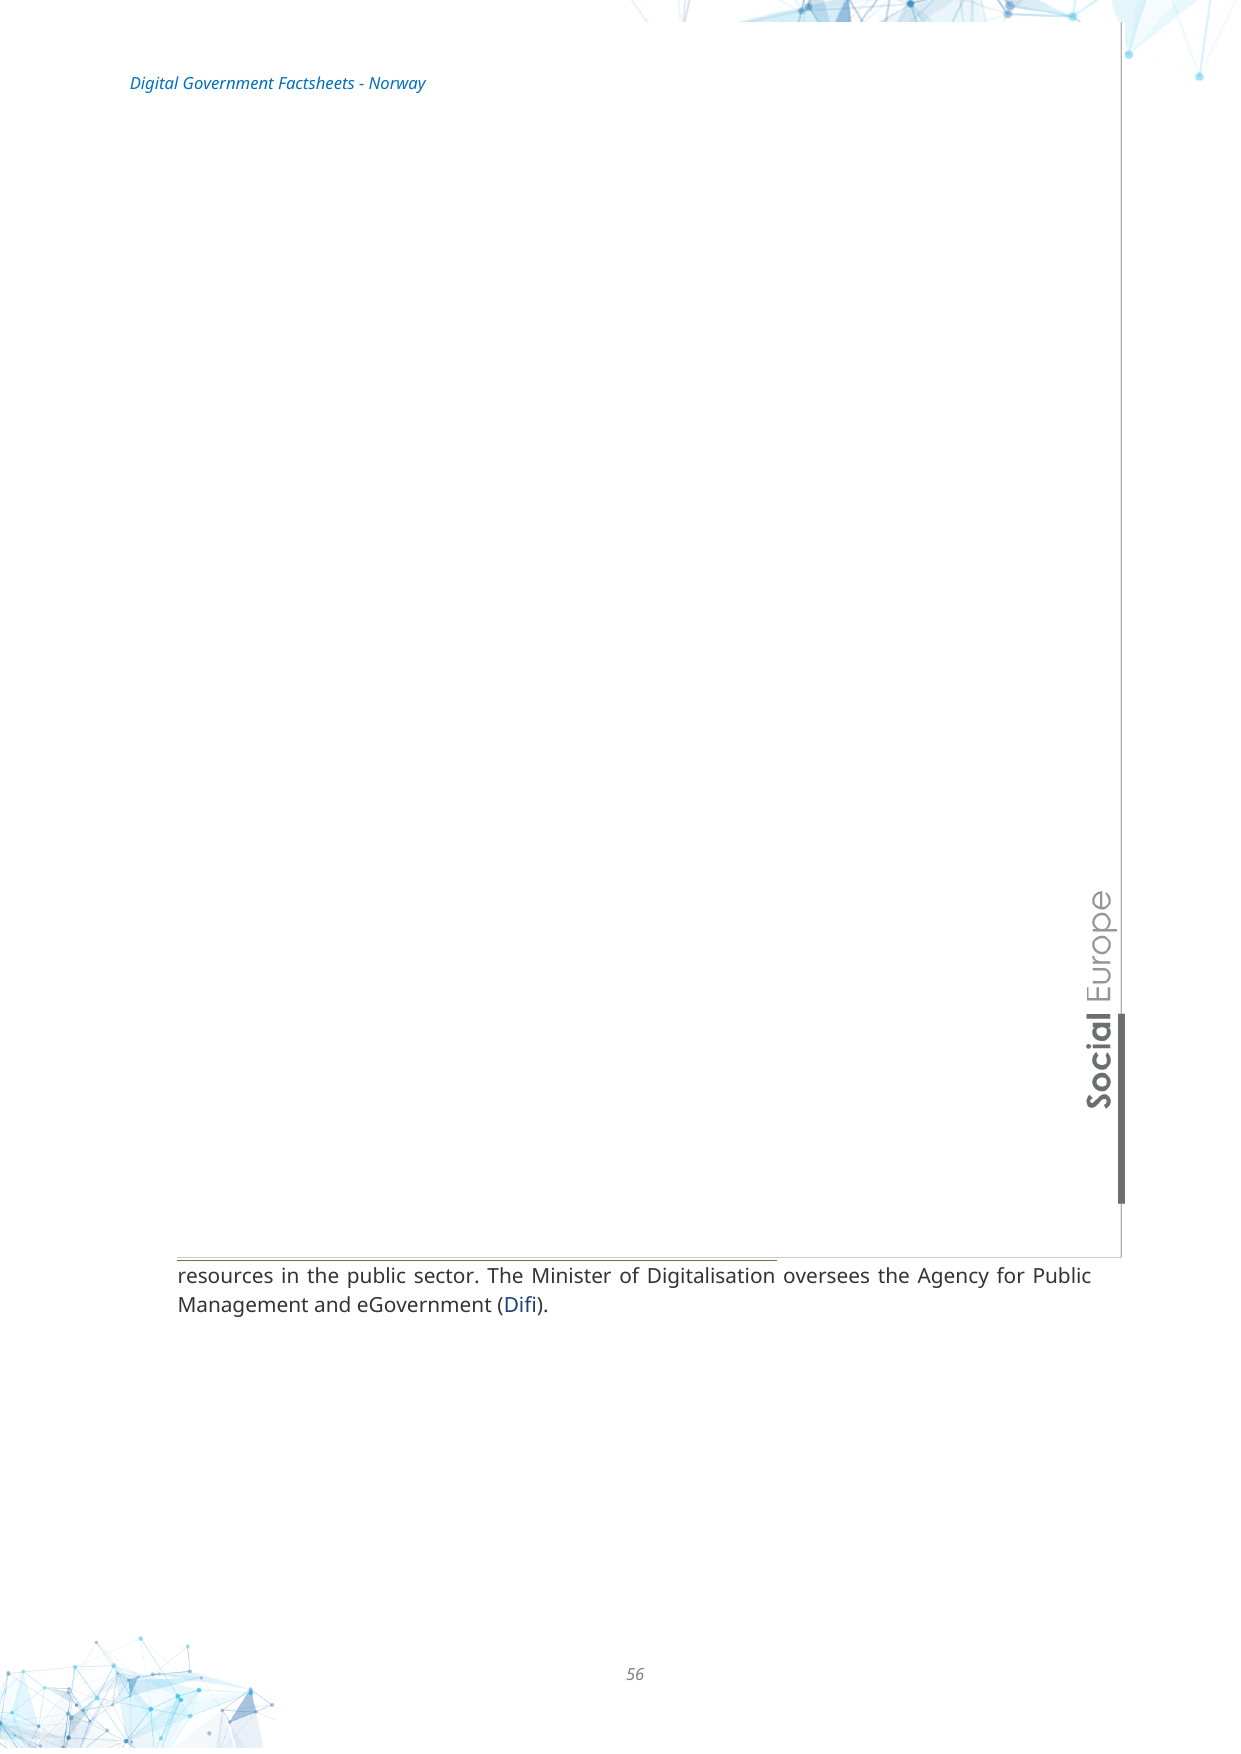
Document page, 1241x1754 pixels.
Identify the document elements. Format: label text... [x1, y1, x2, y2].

picture [177, 22, 1125, 1258]
